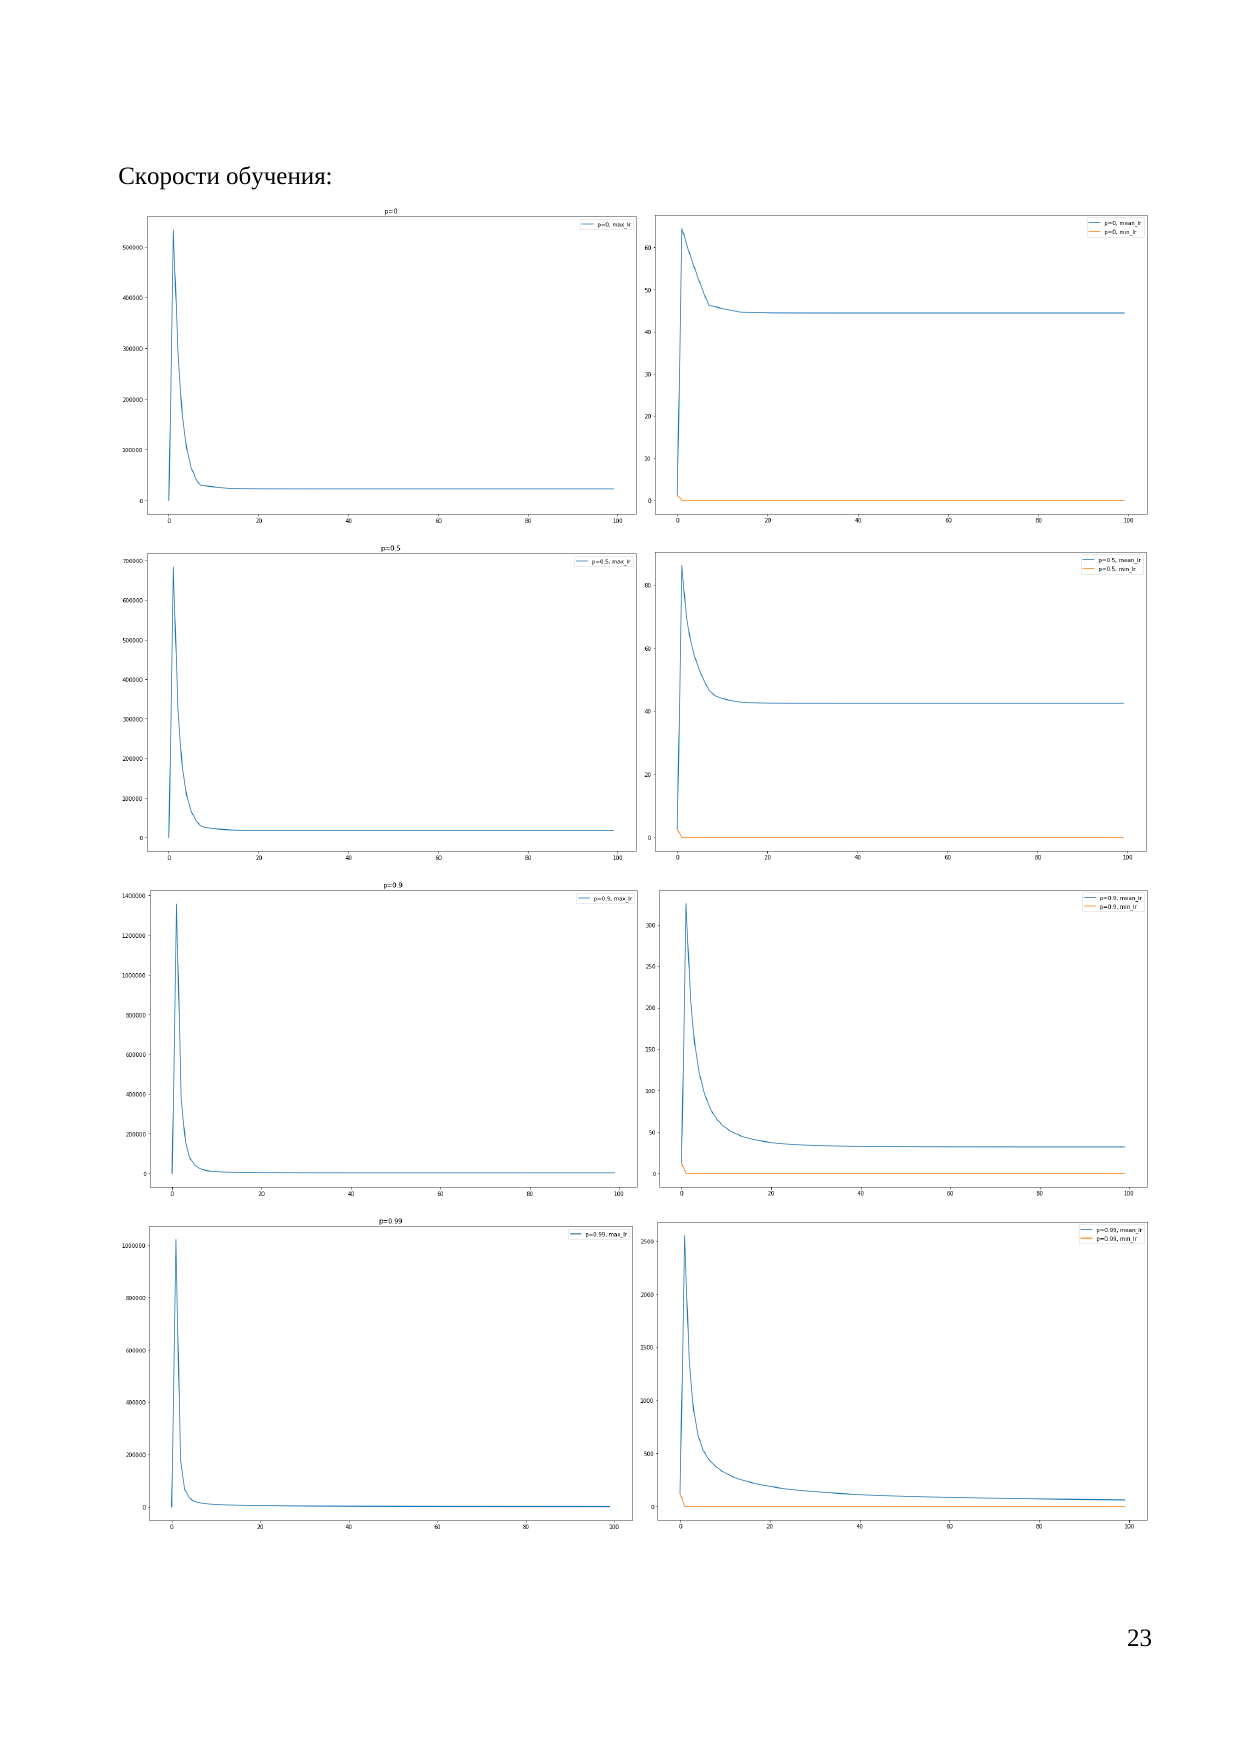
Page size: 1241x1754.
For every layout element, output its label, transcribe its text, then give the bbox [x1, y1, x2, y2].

picture [118, 878, 1152, 1200]
picture [118, 1214, 1152, 1533]
text Скорости обучения: [118, 161, 1152, 190]
picture [118, 204, 1152, 527]
picture [118, 541, 1151, 864]
